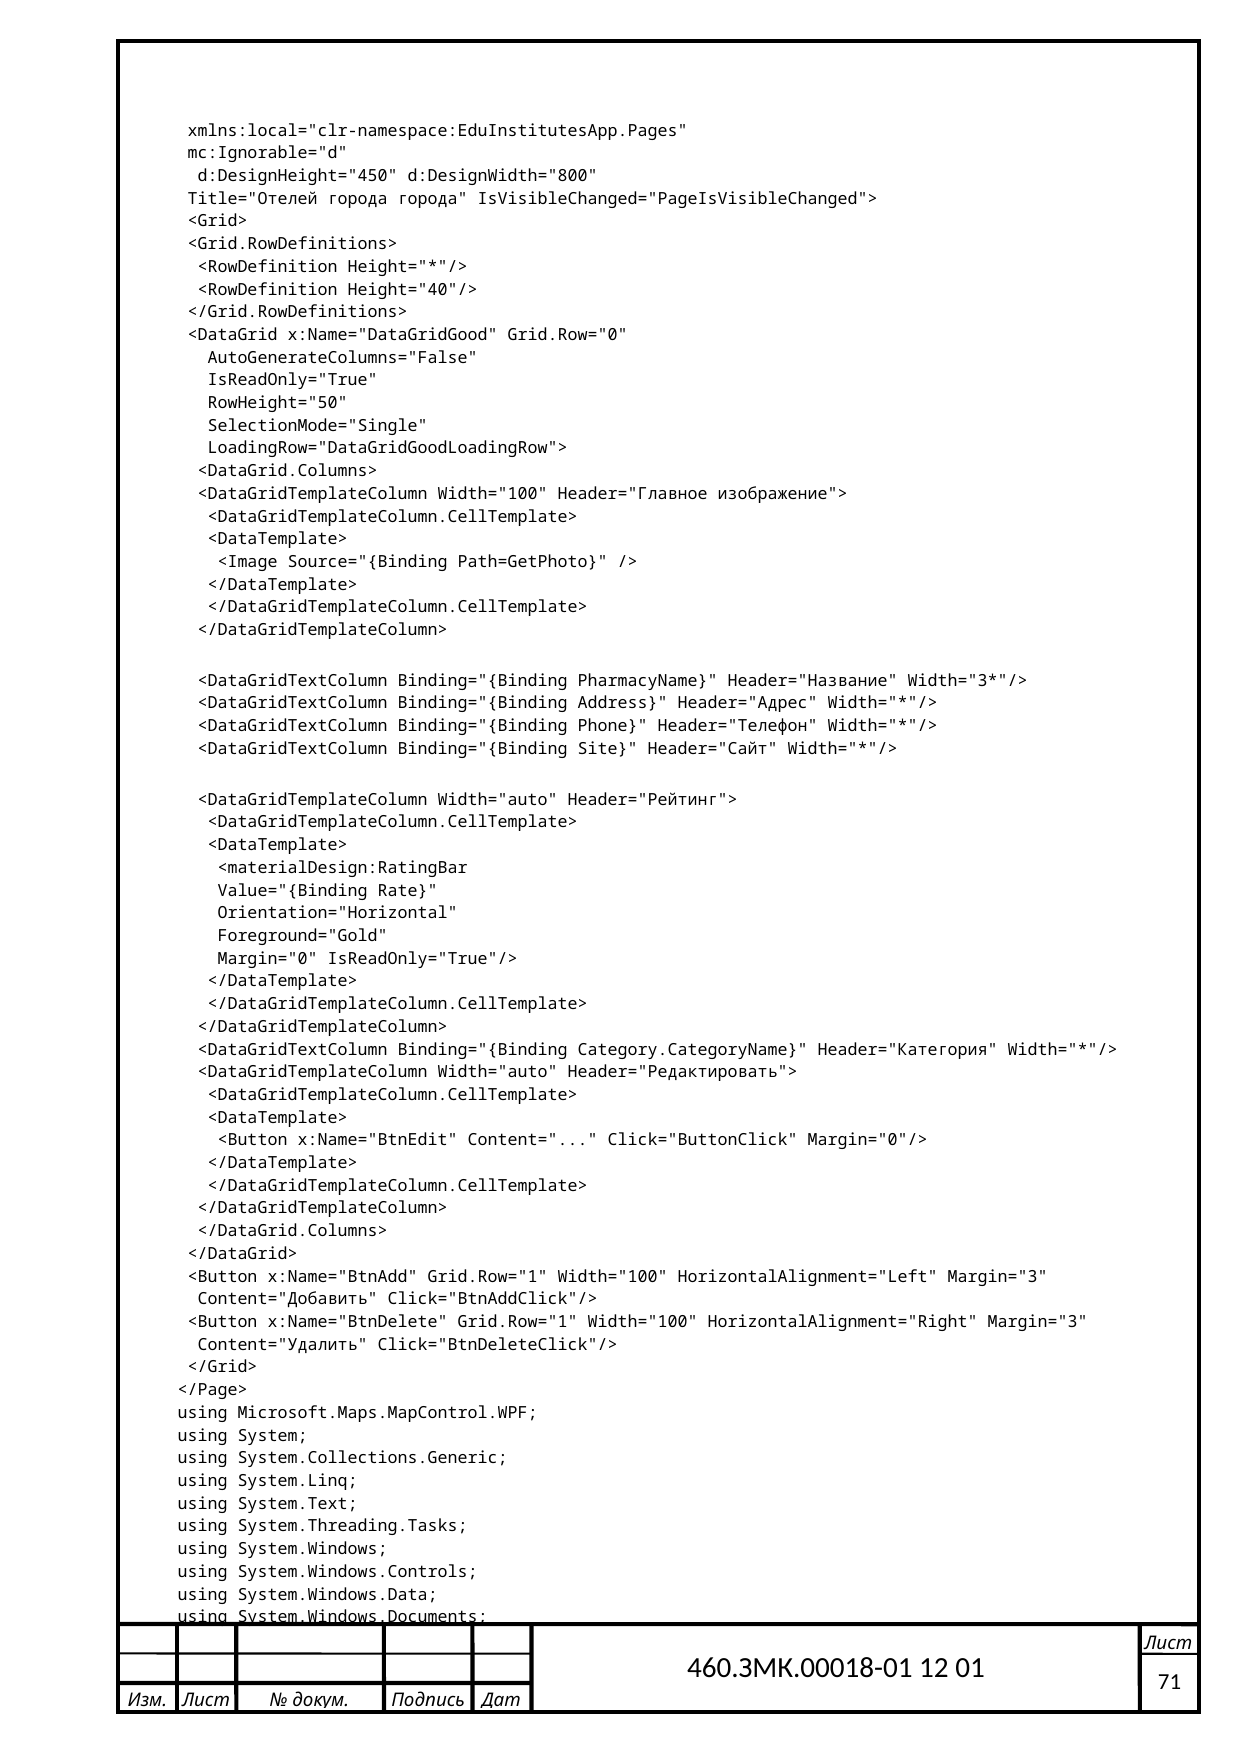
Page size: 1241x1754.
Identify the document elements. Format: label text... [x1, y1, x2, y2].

text <Button x:Name="BtnDelete" Grid.Row="1" Width="100" HorizontalAlignment="Right" Margin="3" [177, 1309, 1152, 1332]
text using System.Windows.Documents; [177, 1605, 1152, 1627]
text <RowDefinition Height="*"/> [177, 254, 1152, 277]
text </DataGridTemplateColumn.CellTemplate> [177, 992, 1152, 1014]
text <Image Source="{Binding Path=GetPhoto}" /> [177, 549, 1152, 572]
text using System.Windows.Controls; [177, 1559, 1152, 1582]
text <Grid> [177, 209, 1152, 232]
text LoadingRow="DataGridGoodLoadingRow"> [177, 436, 1152, 459]
text </DataGridTemplateColumn> [177, 1196, 1152, 1219]
text RowHeight="50" [177, 391, 1152, 413]
text </DataGridTemplateColumn> [177, 618, 1152, 640]
text <Button x:Name="BtnEdit" Content="..." Click="ButtonClick" Margin="0"/> [177, 1128, 1152, 1151]
text using Microsoft.Maps.MapControl.WPF; [177, 1400, 1152, 1423]
text <materialDesign:RatingBar [177, 855, 1152, 878]
text <Grid.RowDefinitions> [177, 232, 1152, 254]
text </Grid> [177, 1355, 1152, 1378]
text Margin="0" IsReadOnly="True"/> [177, 946, 1152, 969]
text <DataGridTextColumn Binding="{Binding Site}" Header="Сайт" Width="*"/> [177, 737, 1152, 759]
text using System.Collections.Generic; [177, 1446, 1152, 1468]
text <DataTemplate> [177, 833, 1152, 855]
text <DataGridTemplateColumn Width="auto" Header="Редактировать"> [177, 1060, 1152, 1082]
text </DataGrid.Columns> [177, 1219, 1152, 1241]
text <DataTemplate> [177, 527, 1152, 549]
text <RowDefinition Height="40"/> [177, 277, 1152, 300]
text using System.Linq; [177, 1468, 1152, 1491]
text xmlns:local="clr-namespace:EduInstitutesApp.Pages" [177, 118, 1152, 141]
text IsReadOnly="True" [177, 368, 1152, 391]
text using System.Threading.Tasks; [177, 1514, 1152, 1537]
text <DataGridTemplateColumn.CellTemplate> [177, 810, 1152, 833]
text Foreground="Gold" [177, 923, 1152, 946]
text </Grid.RowDefinitions> [177, 300, 1152, 322]
text SelectionMode="Single" [177, 413, 1152, 436]
text </DataTemplate> [177, 969, 1152, 992]
text <DataGridTemplateColumn Width="100" Header="Главное изображение"> [177, 481, 1152, 504]
text </DataGridTemplateColumn.CellTemplate> [177, 1173, 1152, 1196]
text <DataGridTextColumn Binding="{Binding Category.CategoryName}" Header="Категория" Width="*"/> [177, 1037, 1152, 1060]
text </DataTemplate> [177, 1151, 1152, 1173]
text <DataGridTextColumn Binding="{Binding Phone}" Header="Телефон" Width="*"/> [177, 714, 1152, 737]
text using System.Windows; [177, 1537, 1152, 1559]
text <Button x:Name="BtnAdd" Grid.Row="1" Width="100" HorizontalAlignment="Left" Margin="3" [177, 1264, 1152, 1287]
text Content="Добавить" Click="BtnAddClick"/> [177, 1287, 1152, 1309]
text <DataGridTemplateColumn Width="auto" Header="Рейтинг"> [177, 787, 1152, 810]
text Title="Отелей города города" IsVisibleChanged="PageIsVisibleChanged"> [177, 186, 1152, 209]
text <DataGridTemplateColumn.CellTemplate> [177, 504, 1152, 527]
text using System.Windows.Data; [177, 1582, 1152, 1605]
text </DataGrid> [177, 1241, 1152, 1264]
text Orientation="Horizontal" [177, 901, 1152, 923]
text Content="Удалить" Click="BtnDeleteClick"/> [177, 1332, 1152, 1355]
text </DataGridTemplateColumn.CellTemplate> [177, 595, 1152, 618]
text <DataGridTextColumn Binding="{Binding PharmacyName}" Header="Название" Width="3*"/> [177, 668, 1152, 691]
text using System.Text; [177, 1491, 1152, 1514]
text <DataGridTextColumn Binding="{Binding Address}" Header="Адрес" Width="*"/> [177, 691, 1152, 714]
text <DataGridTemplateColumn.CellTemplate> [177, 1082, 1152, 1105]
text <DataGrid x:Name="DataGridGood" Grid.Row="0" [177, 322, 1152, 345]
text </DataTemplate> [177, 572, 1152, 595]
text <DataTemplate> [177, 1105, 1152, 1128]
text Value="{Binding Rate}" [177, 878, 1152, 901]
text d:DesignHeight="450" d:DesignWidth="800" [177, 163, 1152, 186]
text </DataGridTemplateColumn> [177, 1014, 1152, 1037]
text AutoGenerateColumns="False" [177, 345, 1152, 368]
text mc:Ignorable="d" [177, 141, 1152, 163]
text <DataGrid.Columns> [177, 459, 1152, 481]
text </Page> [177, 1378, 1152, 1400]
text using System; [177, 1423, 1152, 1446]
